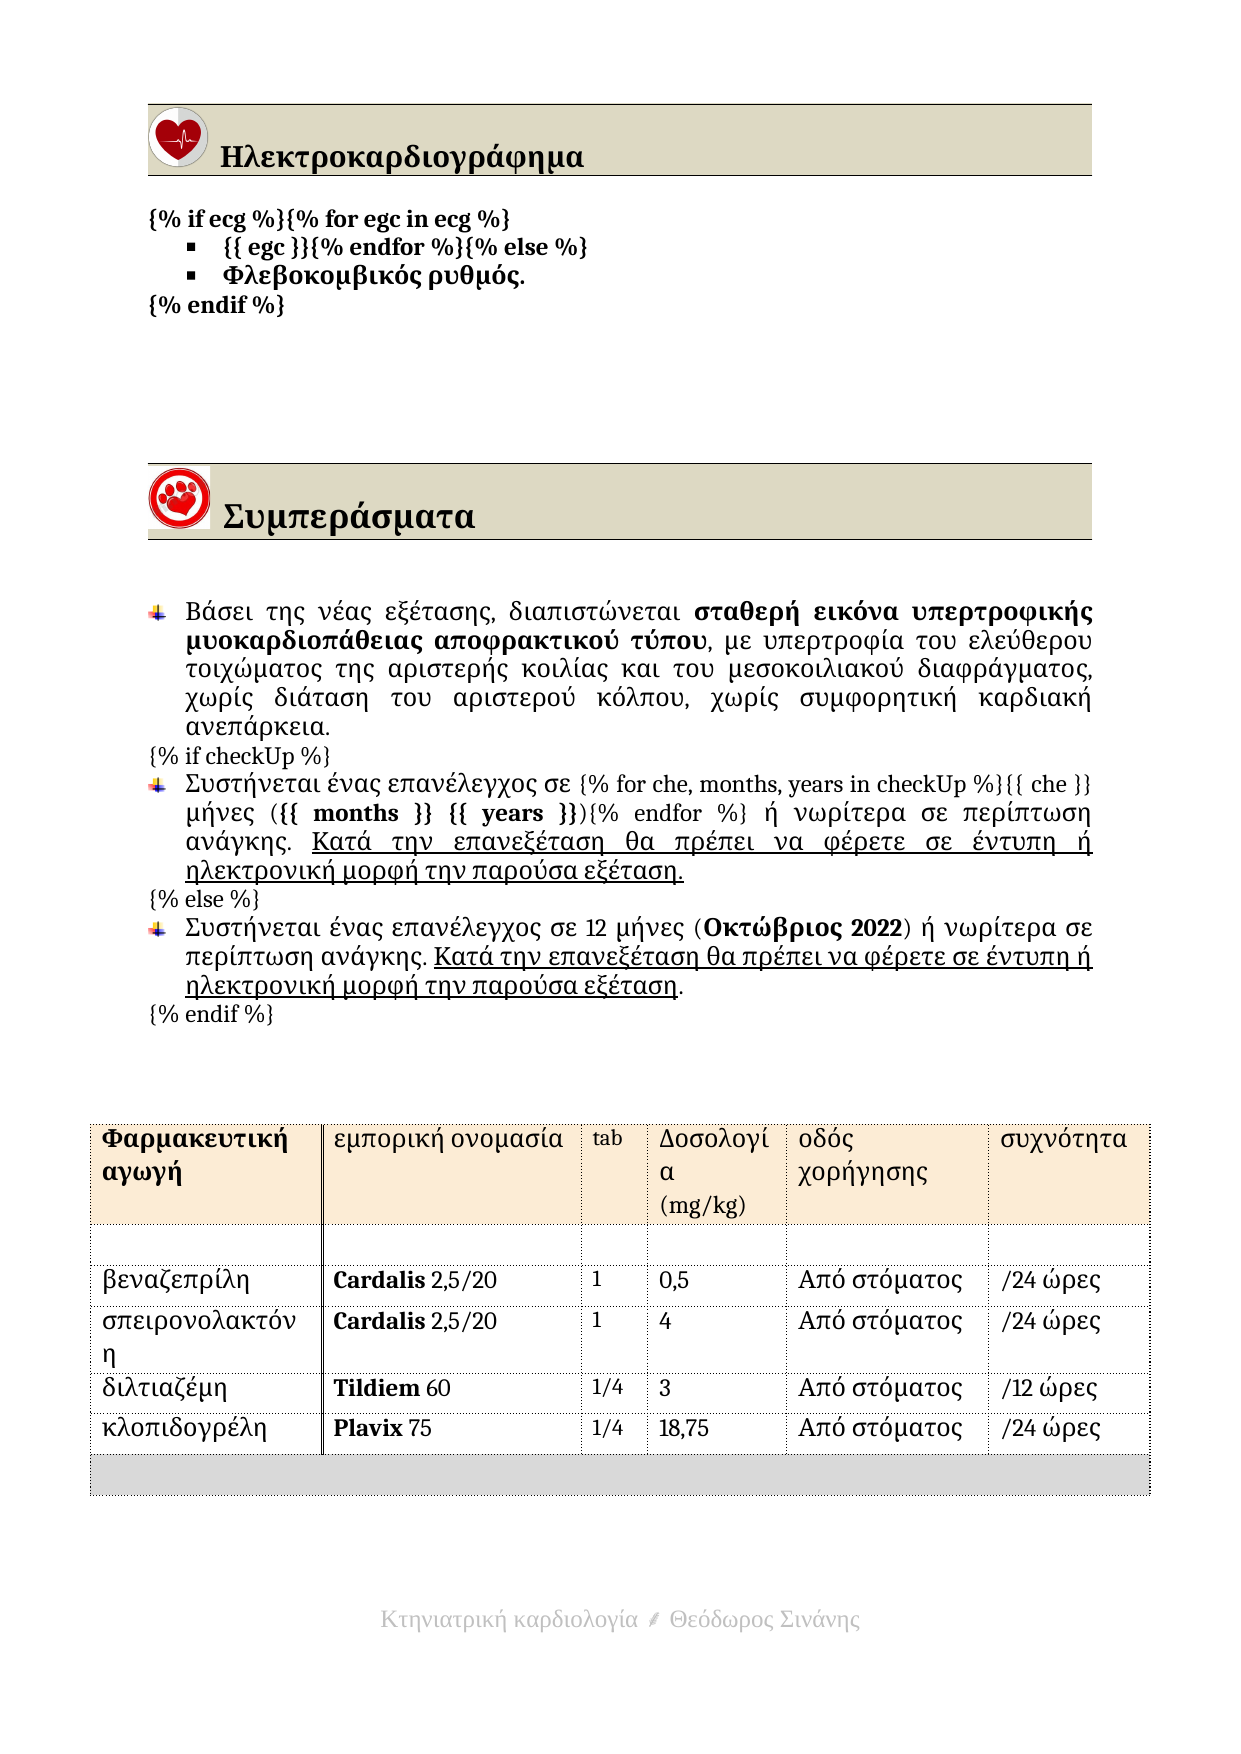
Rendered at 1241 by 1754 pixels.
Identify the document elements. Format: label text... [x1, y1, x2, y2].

text {% if checkUp %} [148, 742, 1092, 770]
text {% else %} [148, 885, 1092, 914]
table_cell Cardalis 2,5/20 [324, 1265, 581, 1306]
table_cell 0,5 [648, 1265, 787, 1306]
table_cell Tildiem 60 [324, 1373, 581, 1413]
table_cell 4 [648, 1306, 787, 1373]
table_cell Από στόματος [787, 1306, 989, 1373]
table_cell /24 ώρες [989, 1265, 1150, 1306]
table_cell Από στόματος [787, 1413, 989, 1454]
table_cell 1 [581, 1265, 648, 1306]
picture [148, 603, 166, 621]
list Συστήνεται ένας επανέλεγχος σε 12 μήνες (Οκτώβριος 2022) ή νωρίτερα σε περίπτωση ανάγκης. Κατά την επανεξέταση θα πρέπει να φέρετε σε έντυπη ή ηλεκτρονική μορφή την παρούσα εξέταση. [148, 914, 1092, 1000]
picture [147, 466, 211, 529]
text {% if ecg %}{% for egc in ecg %} [148, 204, 1092, 233]
picture [148, 776, 166, 793]
table_header συχνότητα [989, 1124, 1150, 1224]
list {{ egc }}{% endfor %}{% else %} [185, 233, 1092, 262]
list Βάσει της νέας εξέτασης, διαπιστώνεται σταθερή εικόνα υπερτροφικής μυοκαρδιοπάθειας αποφρακτικού τύπου, με υπερτροφία του ελεύθερου τοιχώματος της αριστερής κοιλίας και του μεσοκοιλιακού διαφράγματος, χωρίς διάταση του αριστερού κόλπου, χωρίς συμφορητική καρδιακή ανεπάρκεια. [148, 598, 1092, 742]
table_header εμπορική ονομασία [322, 1124, 581, 1224]
table_cell Από στόματος [787, 1265, 989, 1306]
table_cell διλτιαζέμη [90, 1373, 321, 1413]
table_cell 1/4 [581, 1413, 648, 1454]
table_cell Cardalis 2,5/20 [324, 1306, 581, 1373]
table_cell Από στόματος [787, 1373, 989, 1413]
text {% endif %} [148, 291, 1092, 319]
table_cell [989, 1224, 1150, 1265]
table_cell /24 ώρες [989, 1306, 1150, 1373]
text Ηλεκτροκαρδιογράφημα [148, 105, 1092, 175]
picture [148, 920, 166, 937]
table_cell κλοπιδογρέλη [90, 1413, 321, 1454]
table_cell 1 [581, 1306, 648, 1373]
list Συστήνεται ένας επανέλεγχος σε {% for che, months, years in checkUp %}{{ che }} μήνες ({{ months }} {{ years }}){% endfor %} ή νωρίτερα σε περίπτωση ανάγκης. Κατά την επανεξέταση θα πρέπει να φέρετε σε έντυπη ή ηλεκτρονική μορφή την παρούσα εξέταση. [148, 770, 1092, 885]
table_cell [324, 1224, 581, 1265]
list Φλεβοκομβικός ρυθμός. [185, 262, 1092, 291]
table_cell [648, 1224, 787, 1265]
table_cell /24 ώρες [989, 1413, 1150, 1454]
table_cell [90, 1454, 1150, 1495]
table_cell [90, 1224, 321, 1265]
table_header tab [581, 1124, 648, 1224]
table_cell [581, 1224, 648, 1265]
table_cell βεναζεπρίλη [90, 1265, 321, 1306]
table_header Φαρμακευτική αγωγή [90, 1124, 321, 1224]
text {% endif %} [148, 1000, 1092, 1029]
picture [147, 106, 209, 168]
table_cell 18,75 [648, 1413, 787, 1454]
table_cell [787, 1224, 989, 1265]
table_header Δοσολογία (mg/kg) [648, 1124, 787, 1224]
subtitle Συμπεράσματα [148, 464, 1092, 539]
table_header οδός χορήγησης [787, 1124, 989, 1224]
table_cell /12 ώρες [989, 1373, 1150, 1413]
table_cell 1/4 [581, 1373, 648, 1413]
table_cell Plavix 75 [324, 1413, 581, 1454]
table_cell σπειρονολακτόνη [90, 1306, 321, 1373]
table_cell 3 [648, 1373, 787, 1413]
